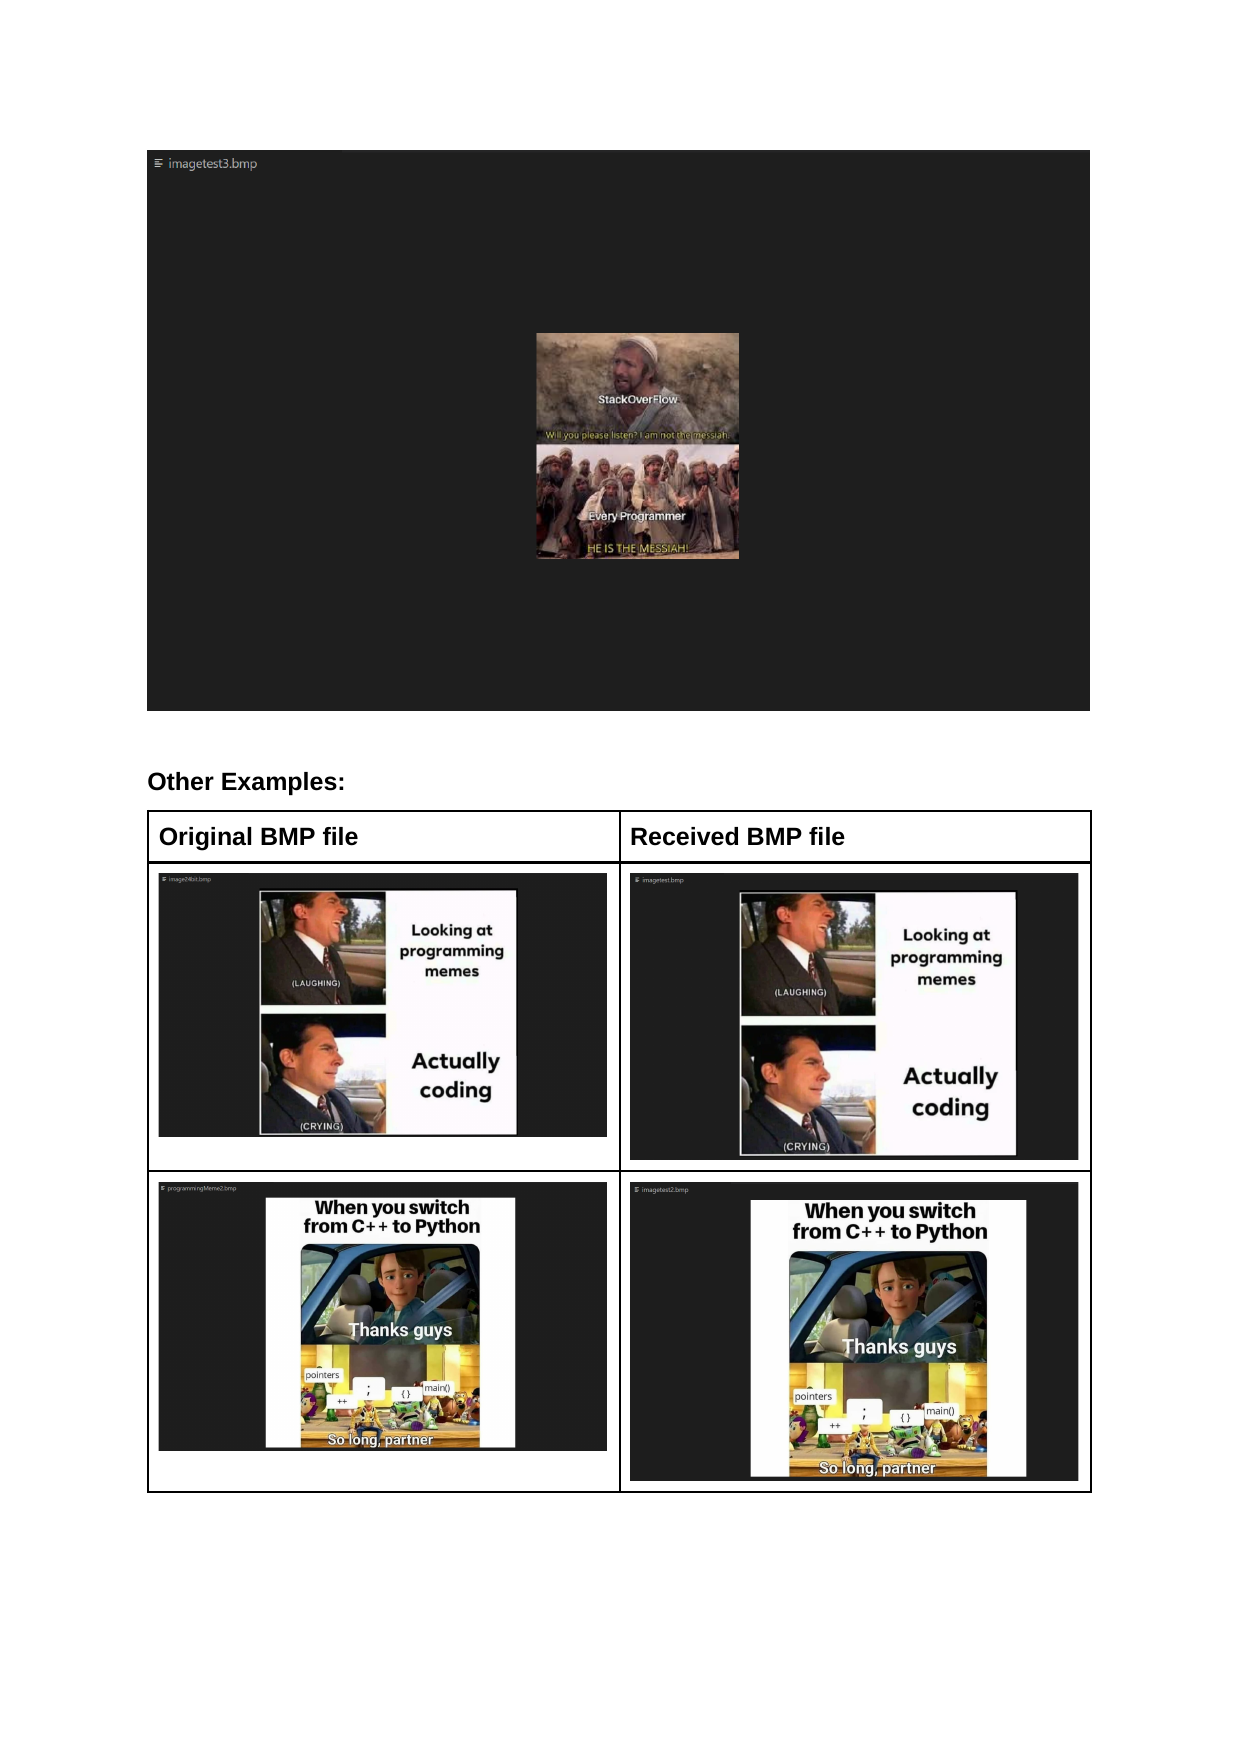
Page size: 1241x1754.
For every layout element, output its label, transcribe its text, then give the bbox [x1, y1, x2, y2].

picture [158, 1182, 607, 1451]
picture [630, 873, 1079, 1160]
table_header Original BMP file [149, 812, 619, 861]
table_cell [621, 1172, 1090, 1491]
table_cell [149, 864, 619, 1170]
picture [147, 150, 1090, 711]
picture [630, 1182, 1079, 1481]
picture [158, 873, 607, 1137]
table_header Received BMP file [621, 812, 1090, 861]
table_cell [149, 1172, 619, 1491]
table_cell [621, 864, 1090, 1170]
text Other Examples: [147, 767, 1090, 795]
